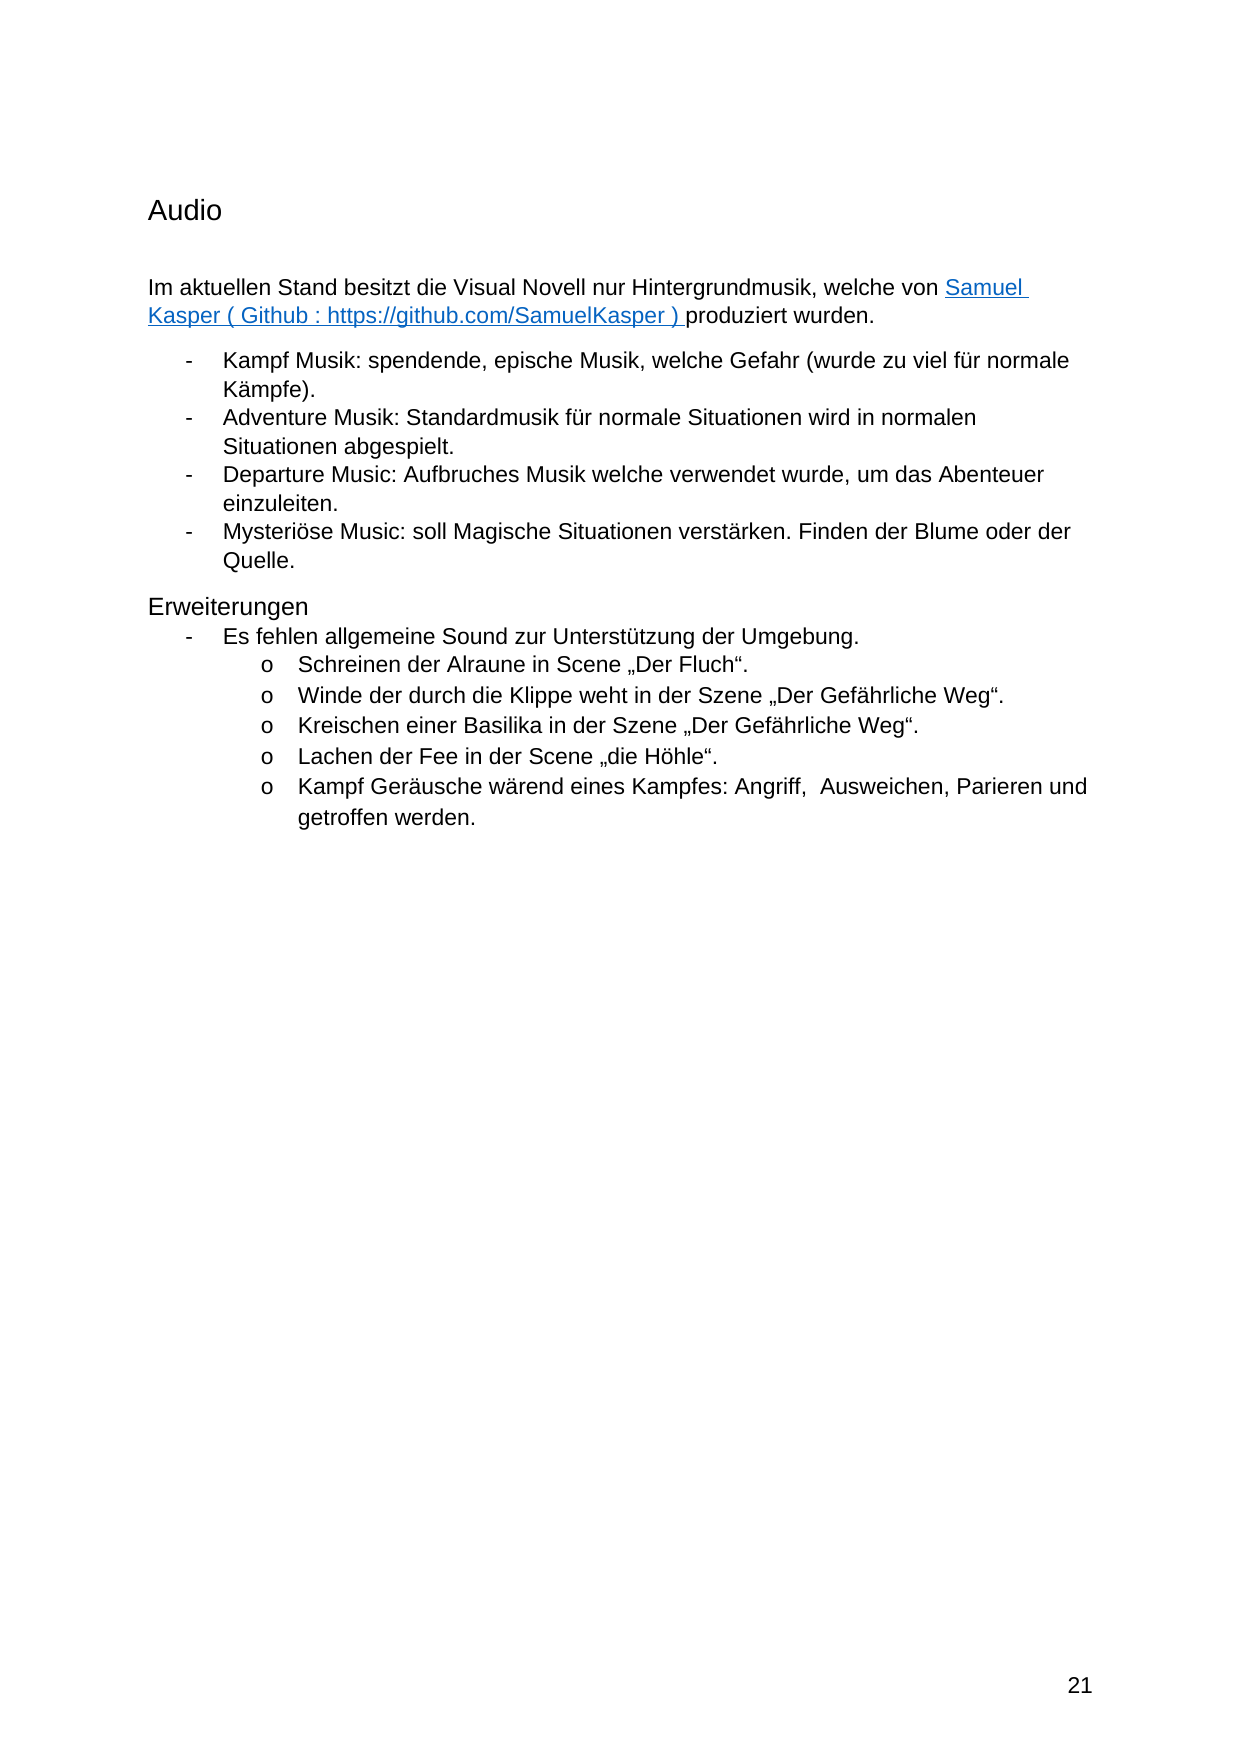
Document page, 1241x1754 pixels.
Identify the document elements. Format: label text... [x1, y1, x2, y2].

subtitle Erweiterungen [148, 592, 1093, 620]
list Mysteriöse Music: soll Magische Situationen verstärken. Finden der Blume oder der Quelle. [185, 518, 1093, 573]
list Adventure Musik: Standardmusik für normale Situationen wird in normalen Situationen abgespielt. [185, 404, 1093, 459]
list Schreinen der Alraune in Scene „Der Fluch“. [260, 651, 1093, 679]
list Kreischen einer Basilika in der Szene „Der Gefährliche Weg“. [260, 712, 1093, 741]
list Kampf Musik: spendende, epische Musik, welche Gefahr (wurde zu viel für normale Kämpfe). [185, 347, 1093, 402]
list Departure Music: Aufbruches Musik welche verwendet wurde, um das Abenteuer einzuleiten. [185, 461, 1093, 516]
list Lachen der Fee in der Scene „die Höhle“. [260, 743, 1093, 771]
subtitle Audio [148, 193, 1093, 226]
list Winde der durch die Klippe weht in der Szene „Der Gefährliche Weg“. [260, 682, 1093, 710]
list Kampf Geräusche wärend eines Kampfes: Angriff, Ausweichen, Parieren und getroffen werden. [260, 773, 1093, 830]
text Im aktuellen Stand besitzt die Visual Novell nur Hintergrundmusik, welche von Samuel Kasper ( Github : https://github.com/SamuelKasper ) produziert wurden. [148, 274, 1093, 329]
list Es fehlen allgemeine Sound zur Unterstützung der Umgebung. [185, 623, 1093, 649]
